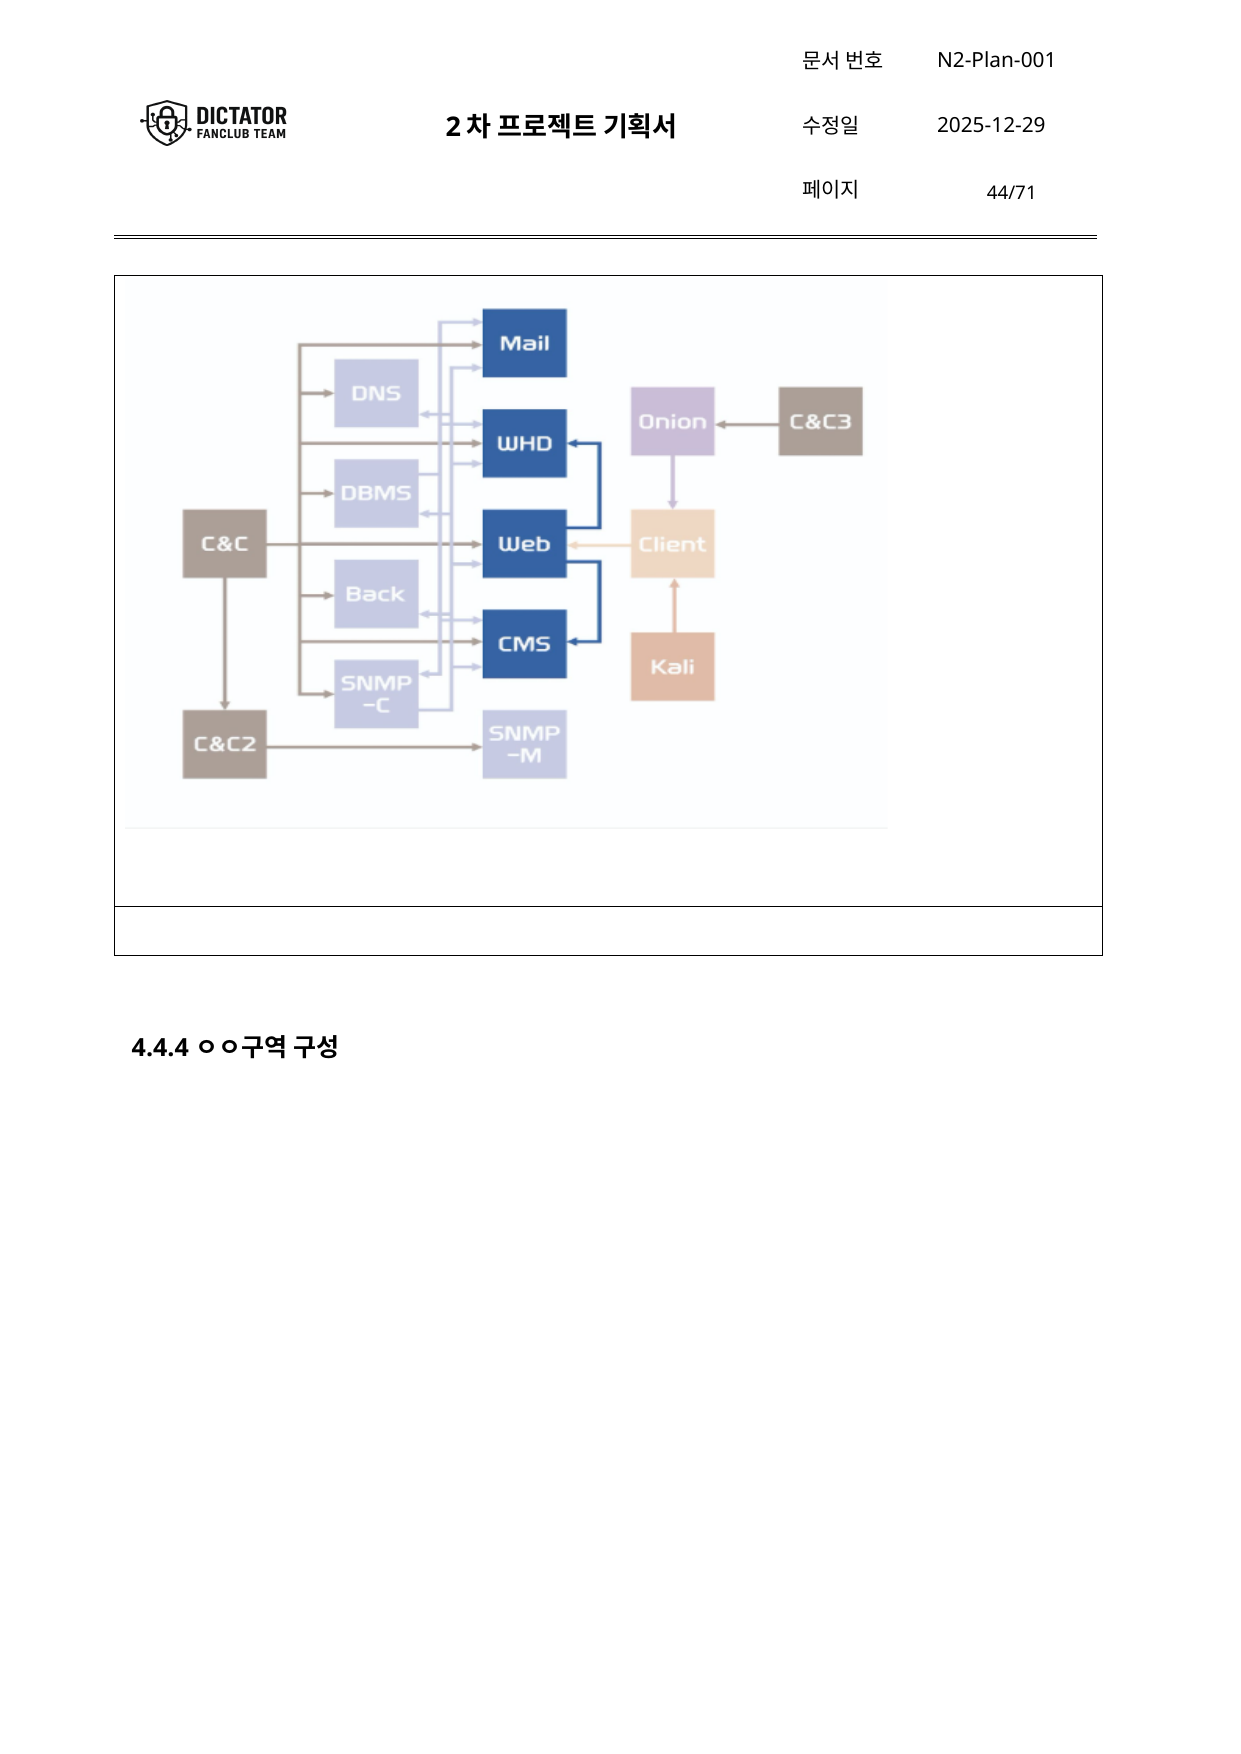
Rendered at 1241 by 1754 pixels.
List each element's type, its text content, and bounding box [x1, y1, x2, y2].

table_cell [115, 907, 1102, 955]
picture [125, 278, 888, 843]
table_header [115, 276, 1102, 906]
picture [125, 70, 307, 178]
text 4.4.4 ㅇㅇ구역 구성 [125, 1032, 1125, 1062]
